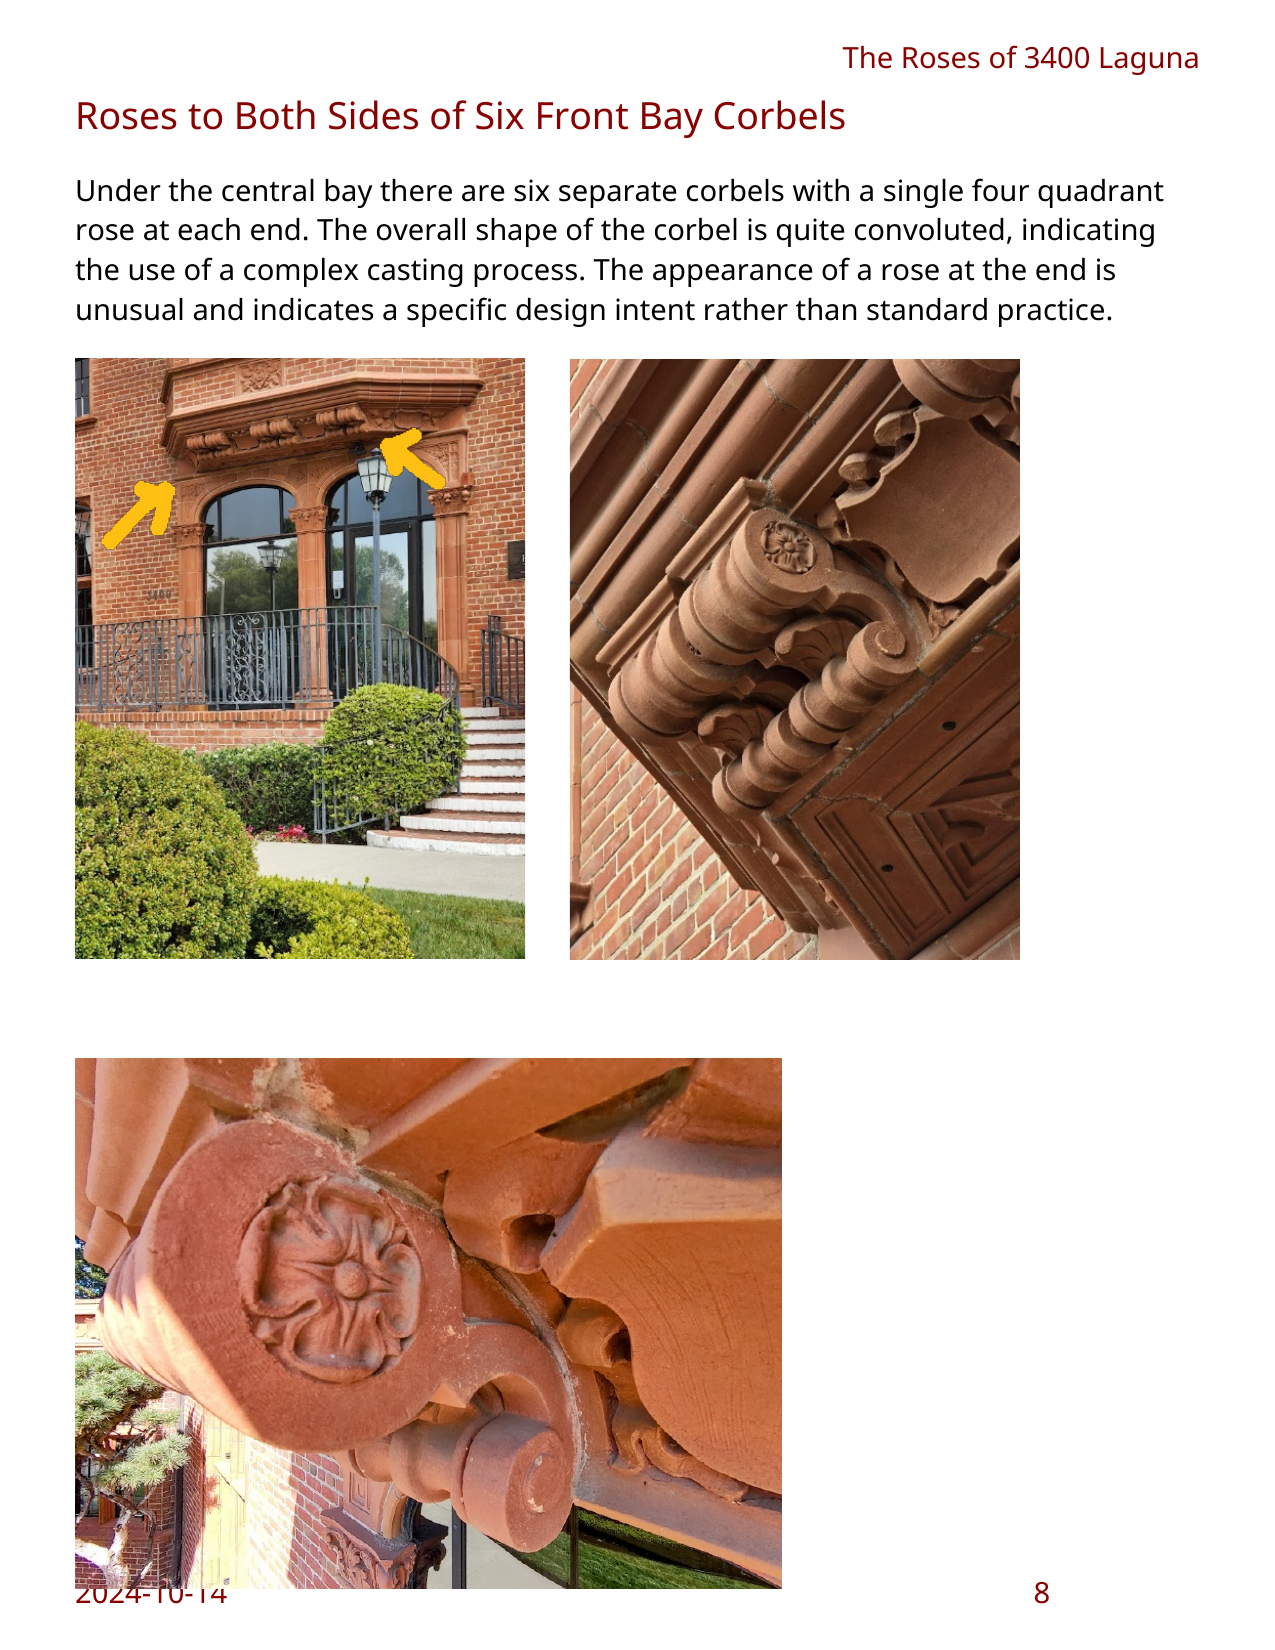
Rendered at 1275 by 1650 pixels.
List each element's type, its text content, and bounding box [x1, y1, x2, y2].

picture [75, 358, 525, 959]
picture [569, 359, 1020, 960]
picture [75, 1058, 782, 1589]
text Under the central bay there are six separate corbels with a single four quadrant rose at each end. The overall shape of the corbel is quite convoluted, indicating the use of a complex casting process. The appearance of a rose at the end is unusual and indicates a specific design intent rather than standard practice. [75, 170, 1200, 329]
subtitle Roses to Both Sides of Six Front Bay Corbels [75, 90, 1200, 141]
